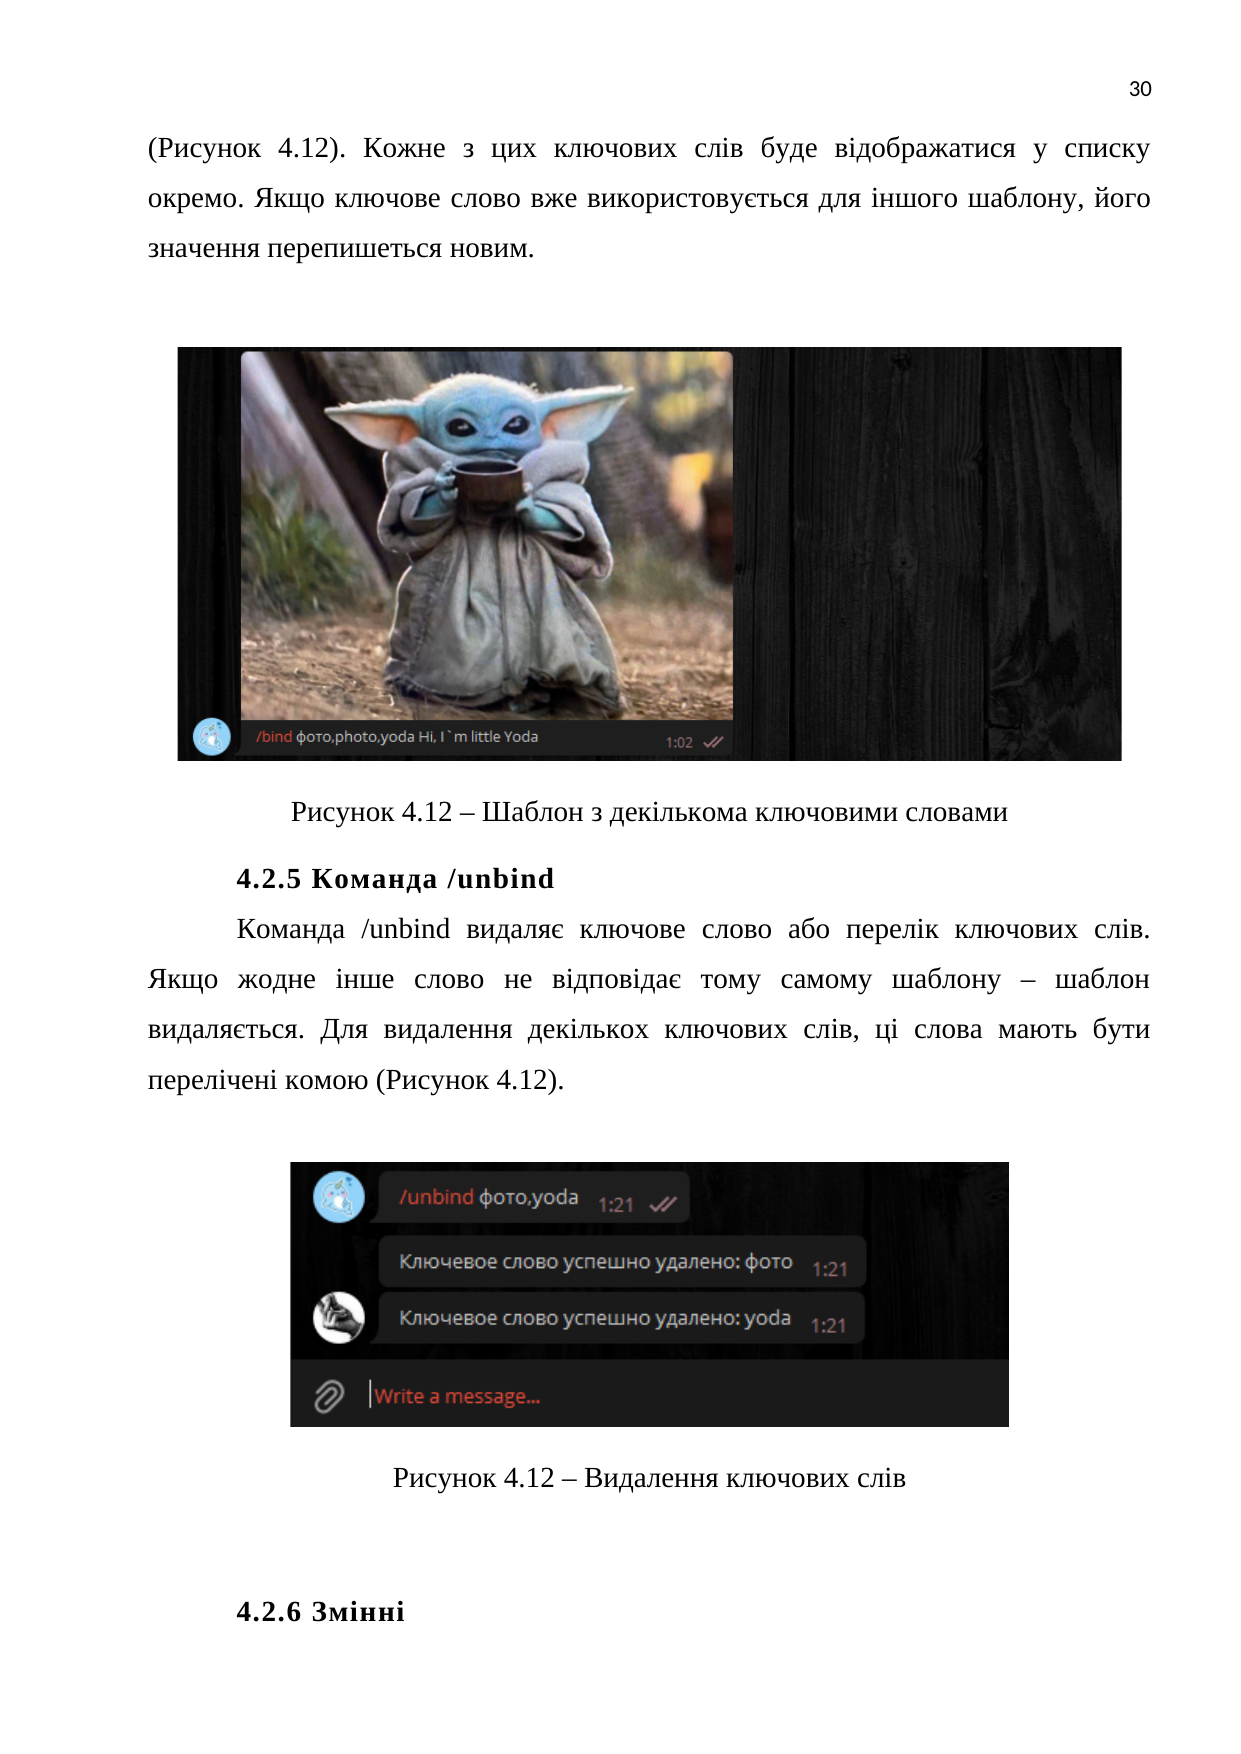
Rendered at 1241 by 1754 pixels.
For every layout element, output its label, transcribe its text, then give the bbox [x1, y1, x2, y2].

picture [290, 1162, 1009, 1427]
text Команда /unbind видаляє ключове слово або перелік ключових слів. Якщо жодне інше слово не відповідає тому самому шаблону – шаблон видаляється. Для видалення декількох ключових слів, ці слова мають бути перелічені комою (Рисунок 4.12). [148, 911, 1152, 1096]
text Рисунок 4.12 – Видалення ключових слів [148, 1460, 1152, 1494]
picture [177, 347, 1122, 761]
text Рисунок 4.12 – Шаблон з декількома ключовими словами [148, 794, 1152, 827]
text Команда /unbind [148, 861, 1152, 894]
text Змінні [148, 1594, 1152, 1628]
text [148, 130, 1152, 264]
